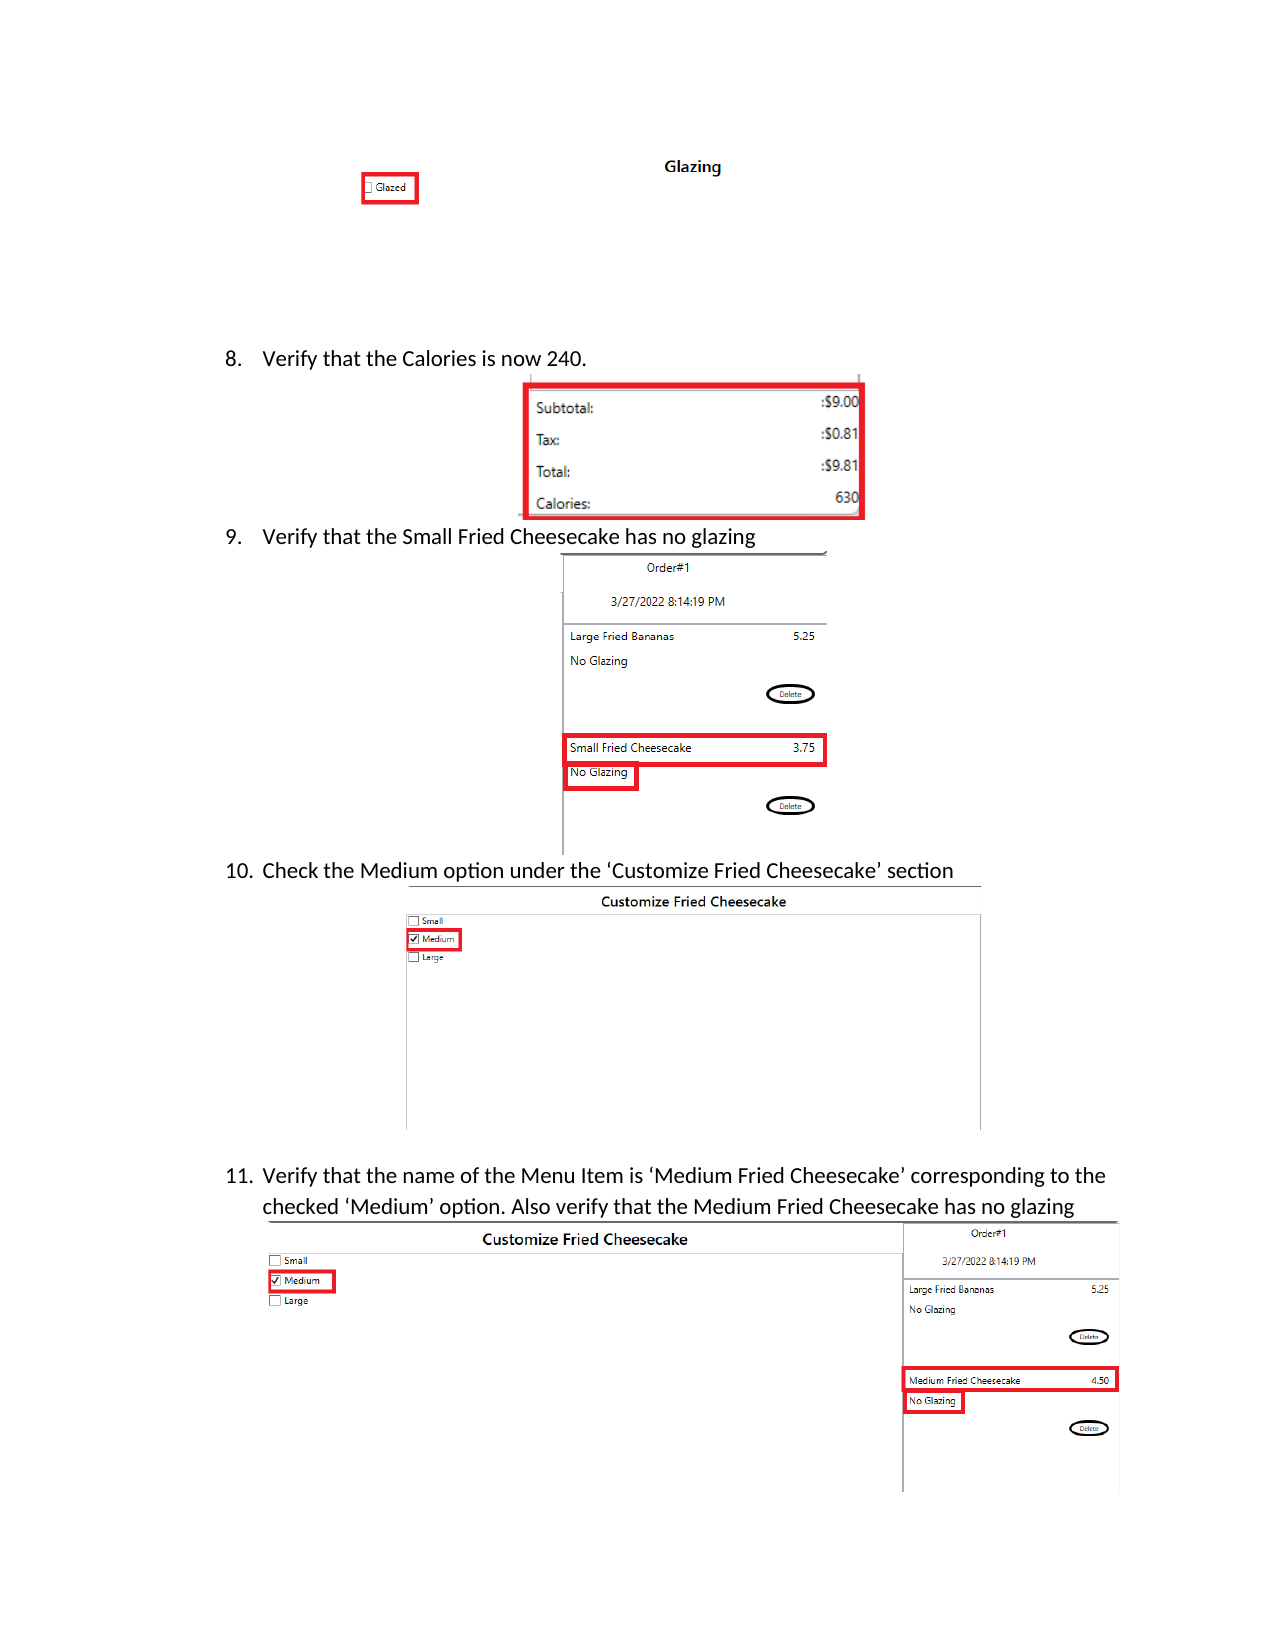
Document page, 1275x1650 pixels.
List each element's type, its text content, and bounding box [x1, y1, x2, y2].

picture [560, 551, 827, 855]
picture [361, 150, 1027, 342]
list Verify that the Calories is now 240. [225, 344, 1125, 372]
picture [268, 1221, 1120, 1492]
list Check the Medium option under the ‘Customize Fried Cheesecake’ section [225, 857, 1125, 884]
list Verify that the name of the Menu Item is ‘Medium Fried Cheesecake’ corresponding to the checked ‘Medium’ option. Also verify that the Medium Fried Cheesecake has no glazing [225, 1162, 1125, 1220]
picture [406, 886, 982, 1130]
list Verify that the Small Fried Cheesecake has no glazing [225, 522, 1125, 550]
picture [518, 374, 870, 520]
